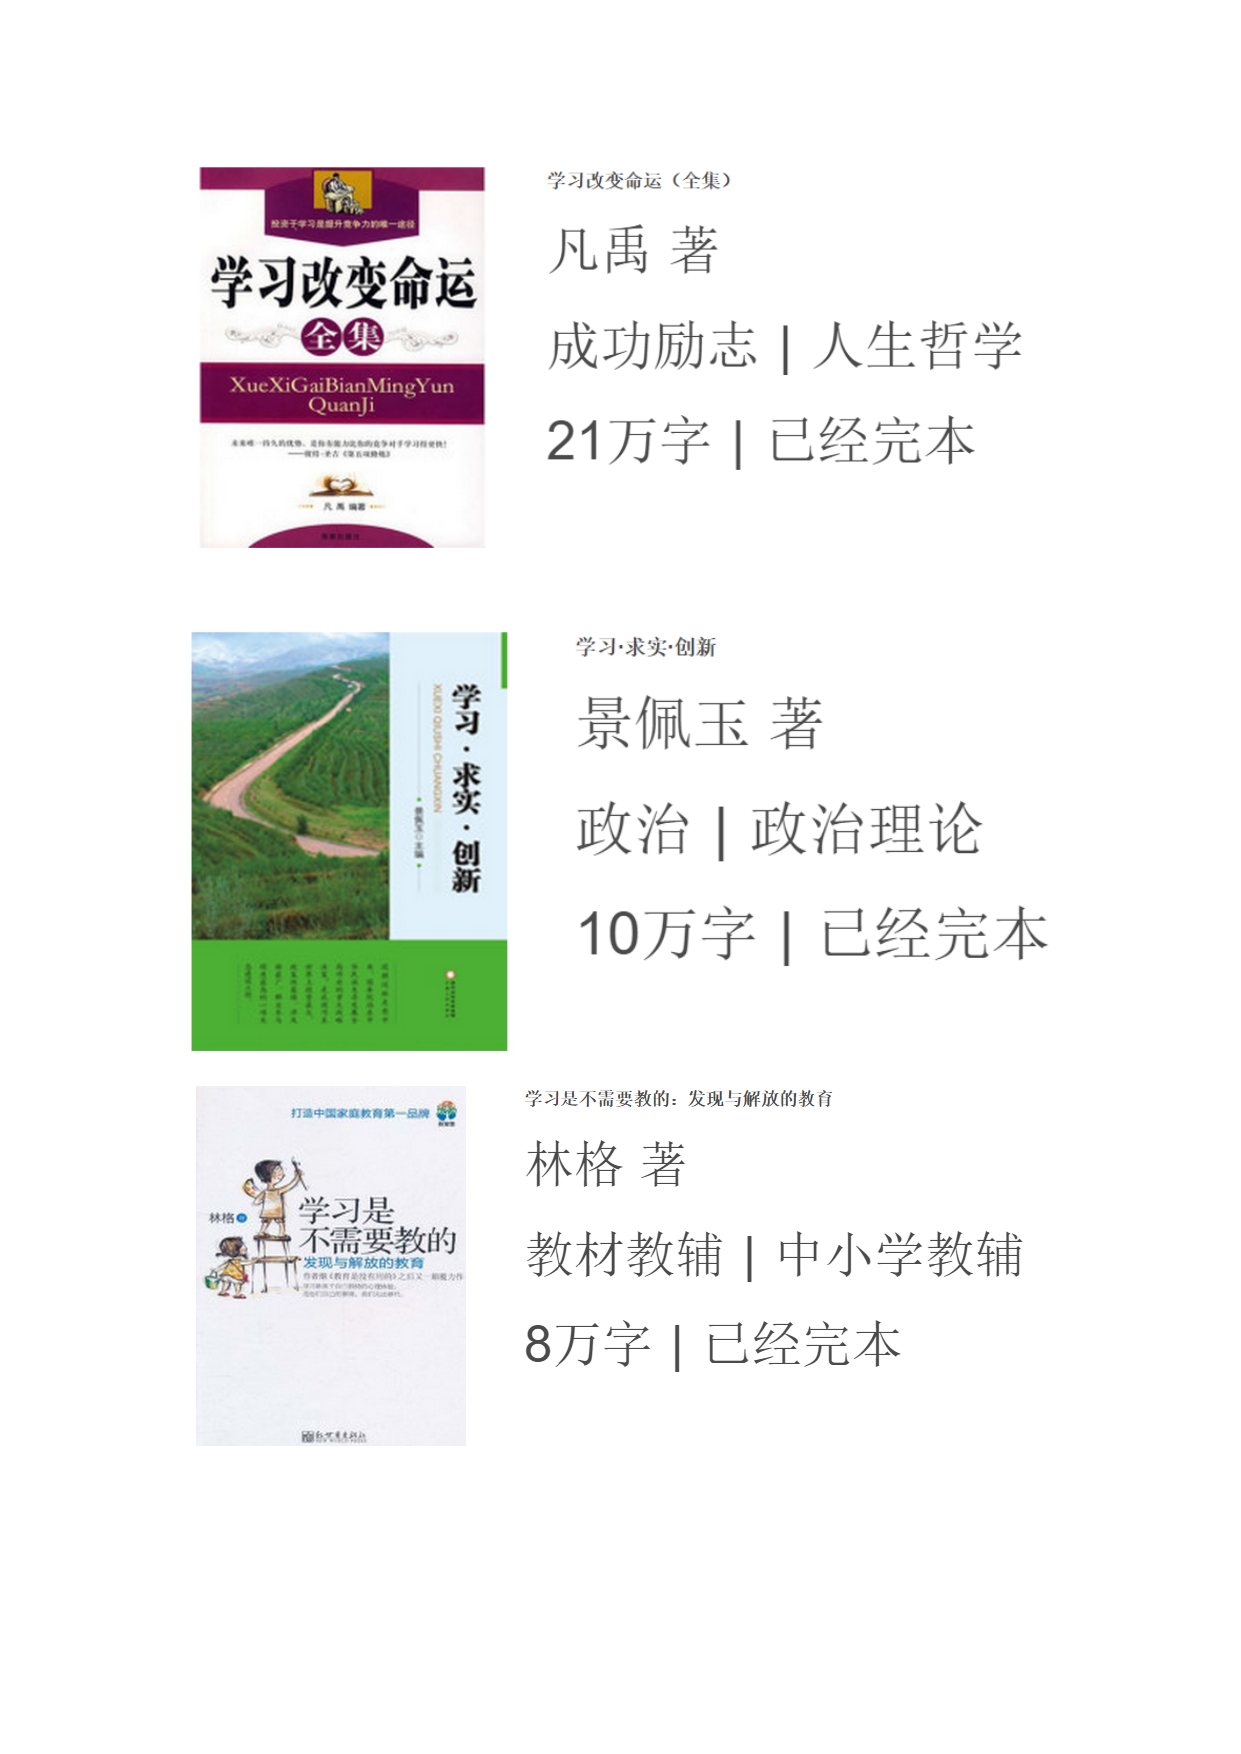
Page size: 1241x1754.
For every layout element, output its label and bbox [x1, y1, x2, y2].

picture [187, 617, 1053, 1051]
picture [187, 1072, 1053, 1458]
picture [188, 162, 1053, 588]
